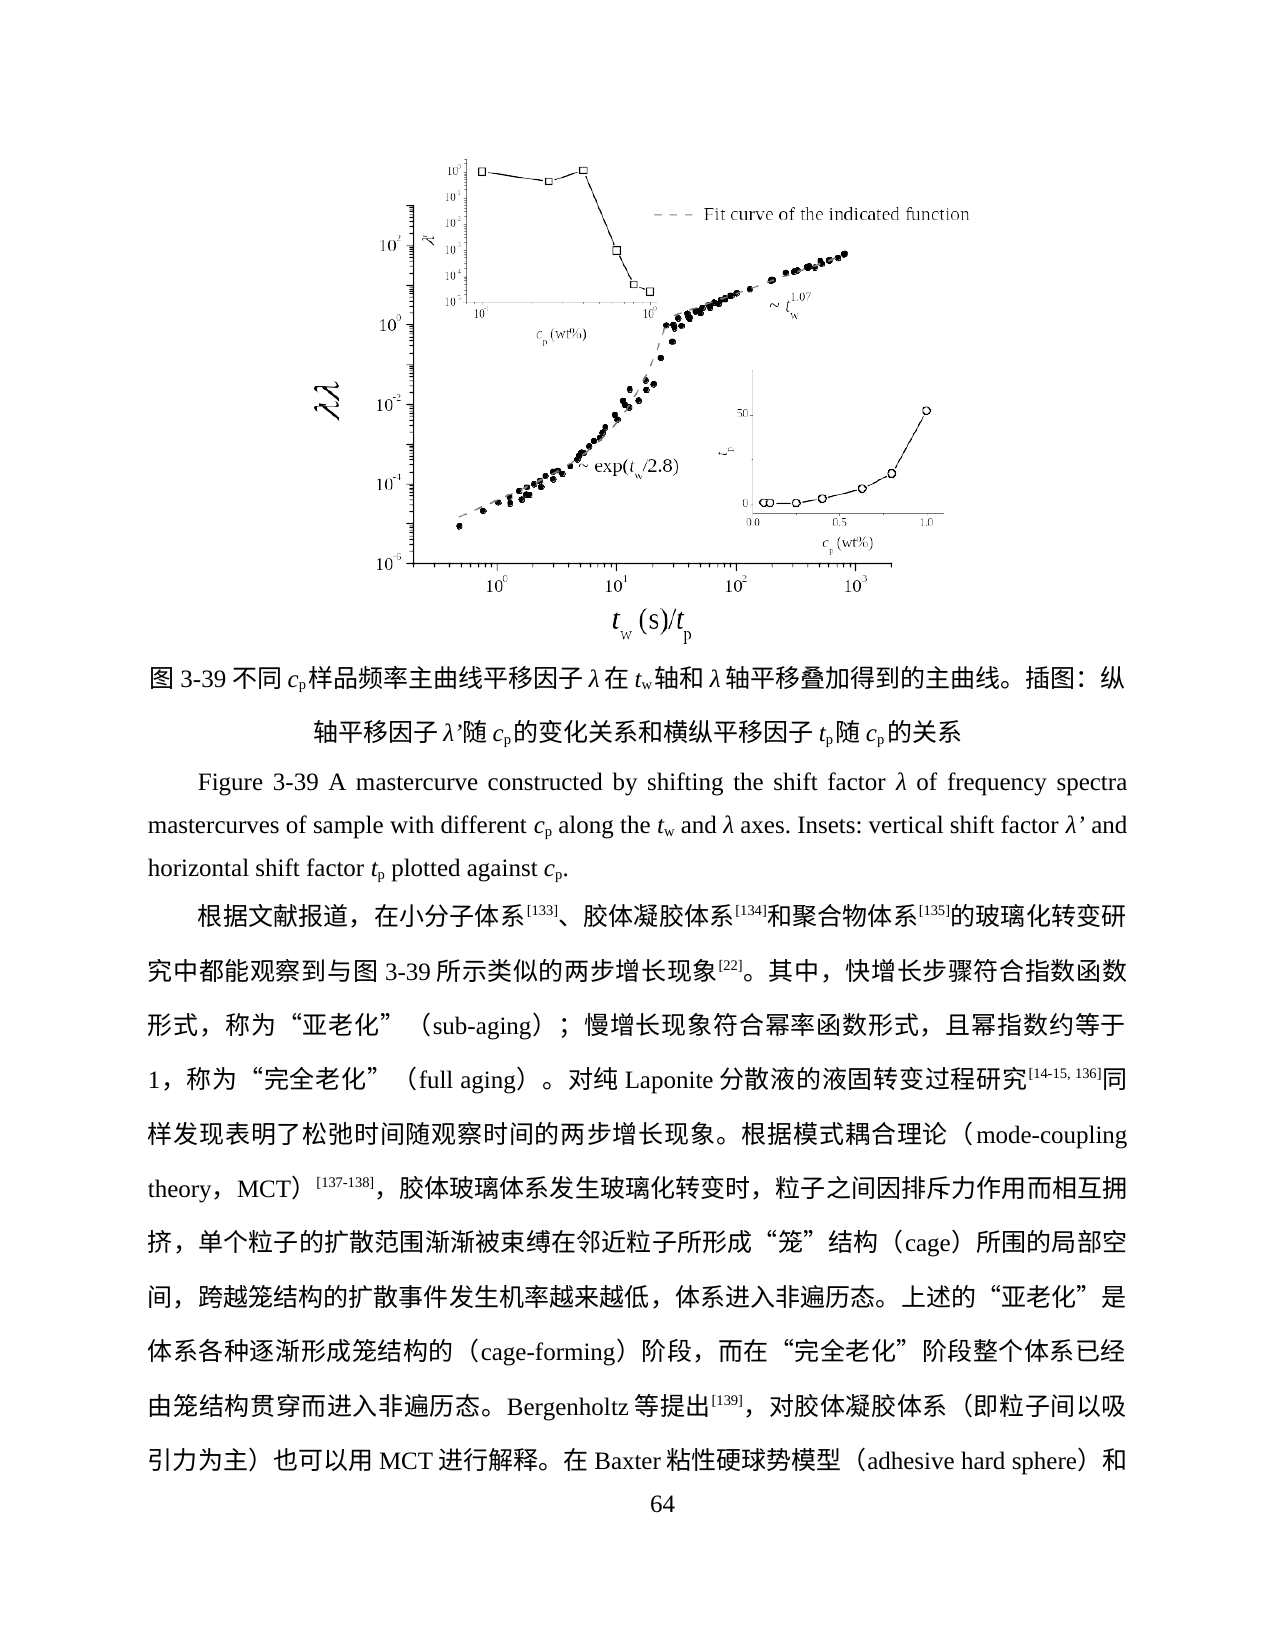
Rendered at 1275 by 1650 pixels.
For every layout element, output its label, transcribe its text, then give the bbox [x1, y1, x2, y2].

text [148, 897, 1127, 1477]
